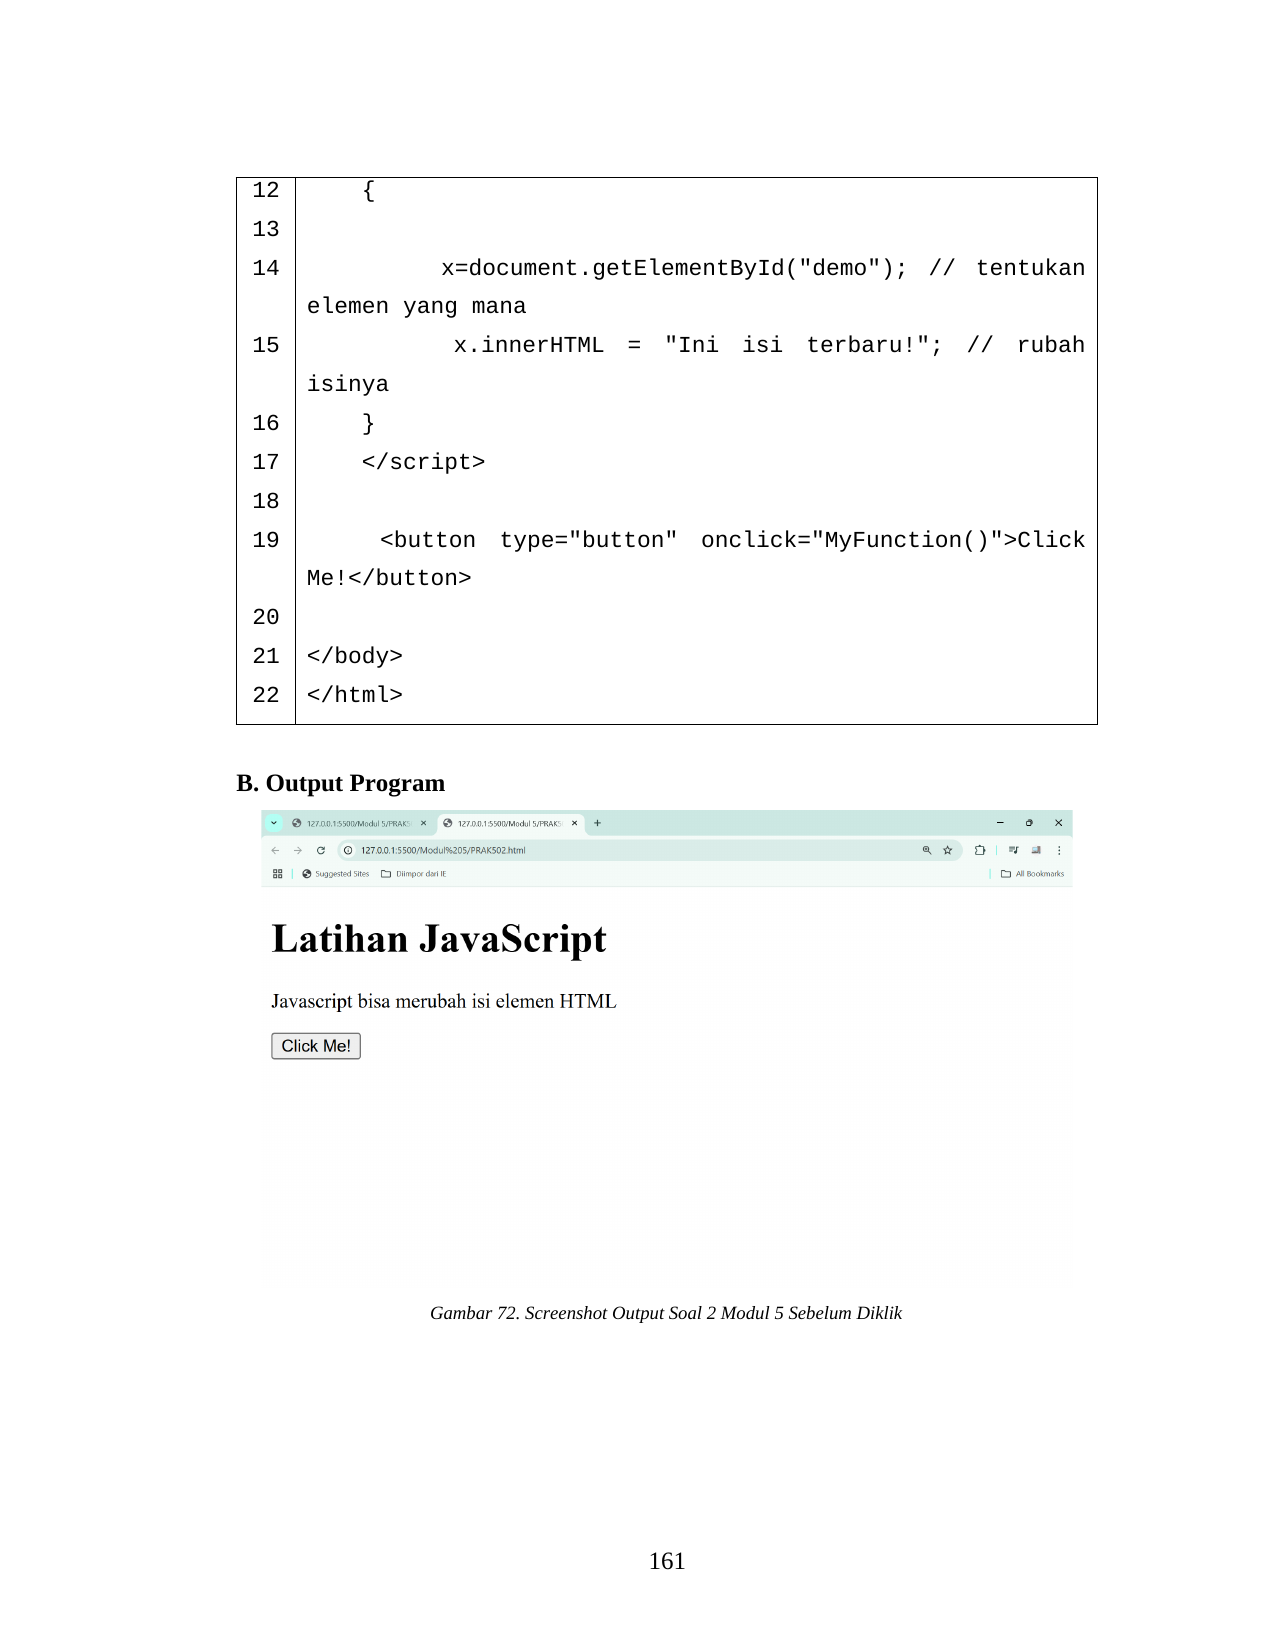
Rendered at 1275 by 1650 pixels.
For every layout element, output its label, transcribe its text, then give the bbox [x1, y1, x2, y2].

text Gambar 72. Screenshot Output Soal 2 Modul 5 Sebelum Diklik [236, 1302, 1098, 1323]
subtitle Output Program [236, 768, 1098, 796]
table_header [237, 178, 295, 723]
picture [261, 810, 1073, 1288]
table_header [296, 178, 1097, 723]
